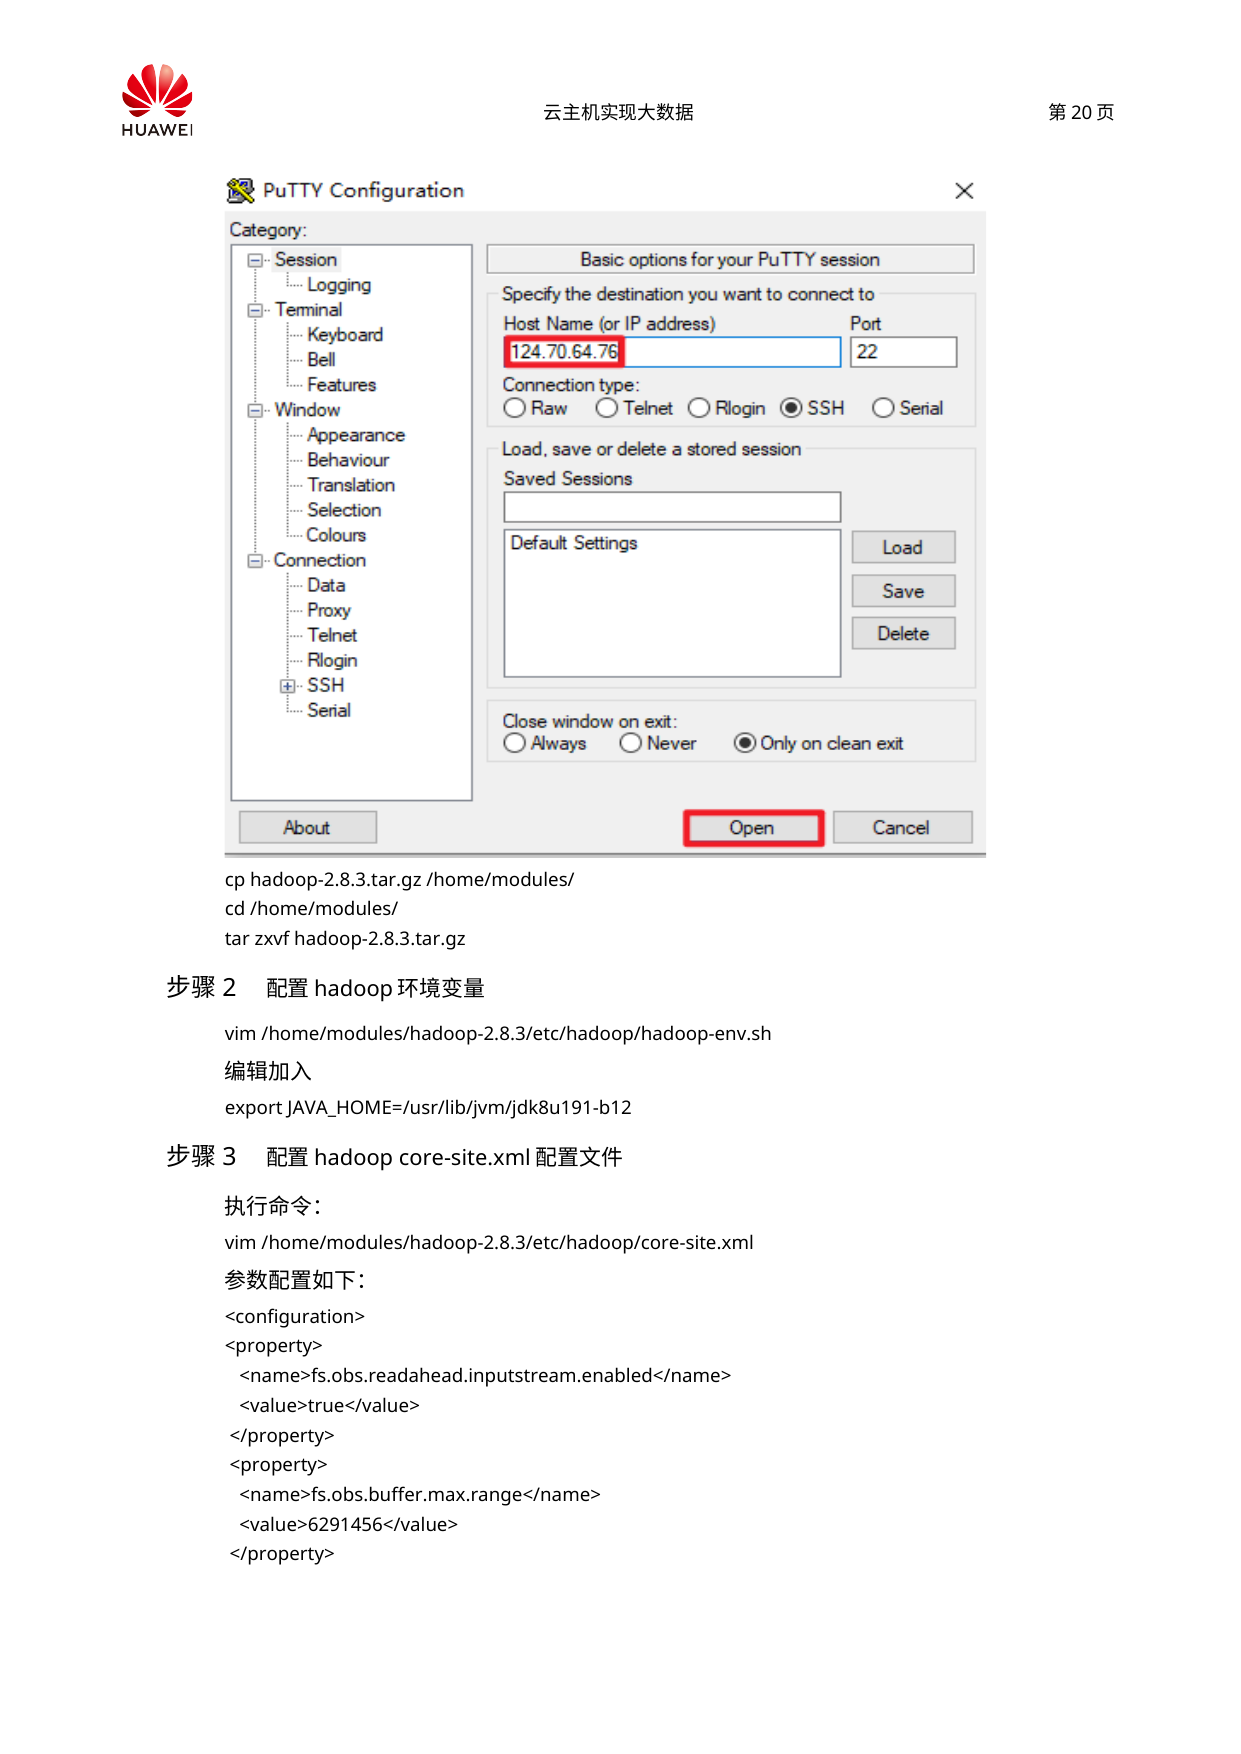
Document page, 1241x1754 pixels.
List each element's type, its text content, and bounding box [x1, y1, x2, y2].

text <property> [224, 1452, 1122, 1477]
text </property> [224, 1422, 1122, 1447]
text <configuration> [224, 1303, 1122, 1329]
text export JAVA_HOME=/usr/lib/jvm/jdk8u191-b12 [224, 1094, 1122, 1120]
text <value>6291456</value> [224, 1511, 1122, 1536]
text 配置hadoop环境变量 [236, 967, 1122, 1004]
text <value>true</value> [224, 1392, 1122, 1418]
text vim /home/modules/hadoop-2.8.3/etc/hadoop/hadoop-env.sh [224, 1020, 1122, 1046]
text 执行命令： [224, 1189, 1122, 1221]
text </property> [224, 1541, 1122, 1566]
text cp hadoop-2.8.3.tar.gz /home/modules/ [224, 866, 1122, 891]
text cd /home/modules/ [224, 896, 1122, 921]
text vim /home/modules/hadoop-2.8.3/etc/hadoop/core-site.xml [224, 1229, 1122, 1255]
text <property> [224, 1333, 1122, 1358]
text 编辑加入 [224, 1054, 1122, 1086]
picture [122, 64, 193, 136]
text tar zxvf hadoop-2.8.3.tar.gz [224, 925, 1122, 951]
text 参数配置如下： [224, 1263, 1122, 1295]
text <name>fs.obs.buffer.max.range</name> [224, 1481, 1122, 1507]
text <name>fs.obs.readahead.inputstream.enabled</name> [224, 1362, 1122, 1388]
text 配置hadoop core-site.xml配置文件 [236, 1136, 1122, 1173]
picture [224, 177, 987, 858]
